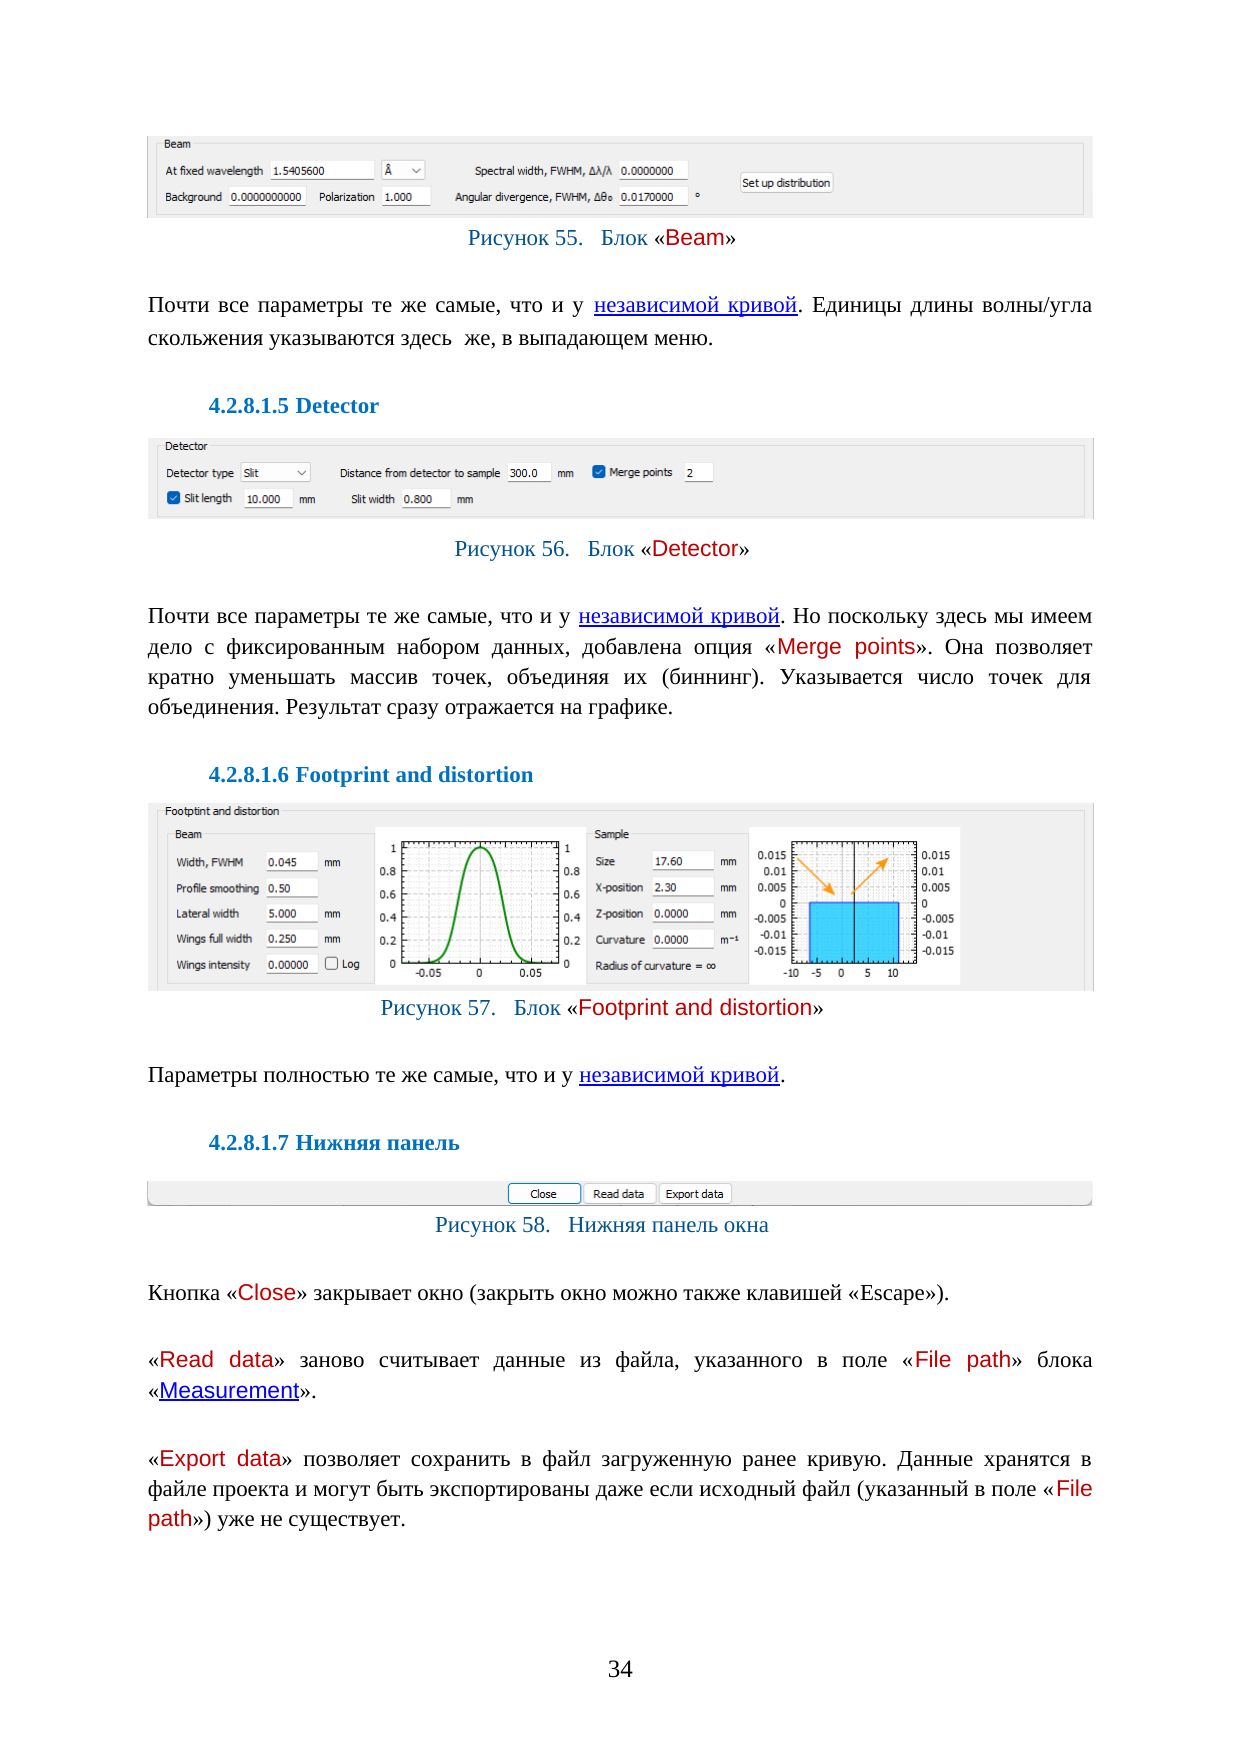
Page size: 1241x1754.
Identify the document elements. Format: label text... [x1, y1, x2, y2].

picture [148, 803, 1094, 991]
subtitle Footprint and distortion [209, 761, 1093, 787]
subtitle Detector [209, 393, 1093, 419]
text «Export data» позволяет сохранить в файл загруженную ранее кривую. Данные хранятся в файле проекта и могут быть экспортированы даже если исходный файл (указанный в поле «File path») уже не существует. [148, 1444, 1093, 1532]
picture [147, 136, 1093, 218]
list Блок «Beam» [178, 218, 1093, 250]
text Почти все параметры те же самые, что и у независимой кривой. Но поскольку здесь мы имеем дело с фиксированным набором данных, добавлена опция «Merge points». Она позволяет кратно уменьшать массив точек, объединяя их (биннинг). Указывается число точек для объединения. Результат сразу отражается на графике. [148, 602, 1093, 719]
text Кнопка «Close» закрывает окно (закрыть окно можно также клавишей «Escape»). [148, 1278, 1093, 1305]
subtitle Нижняя панель [209, 1129, 1093, 1156]
picture [148, 438, 1094, 519]
text Параметры полностью те же самые, что и у независимой кривой. [148, 1061, 1093, 1088]
picture [147, 1181, 1093, 1206]
text Почти все параметры те же самые, что и у независимой кривой. Единицы длины волны/угла скольжения указываются здесь же, в выпадающем меню. [148, 291, 1093, 351]
text «Read data» заново считывает данные из файла, указанного в поле «File path» блока «Measurement». [148, 1346, 1093, 1403]
list Блок «Detector» [178, 519, 1093, 561]
list Блок «Footprint and distortion» [178, 991, 1093, 1020]
list Нижняя панель окна [178, 1206, 1093, 1237]
